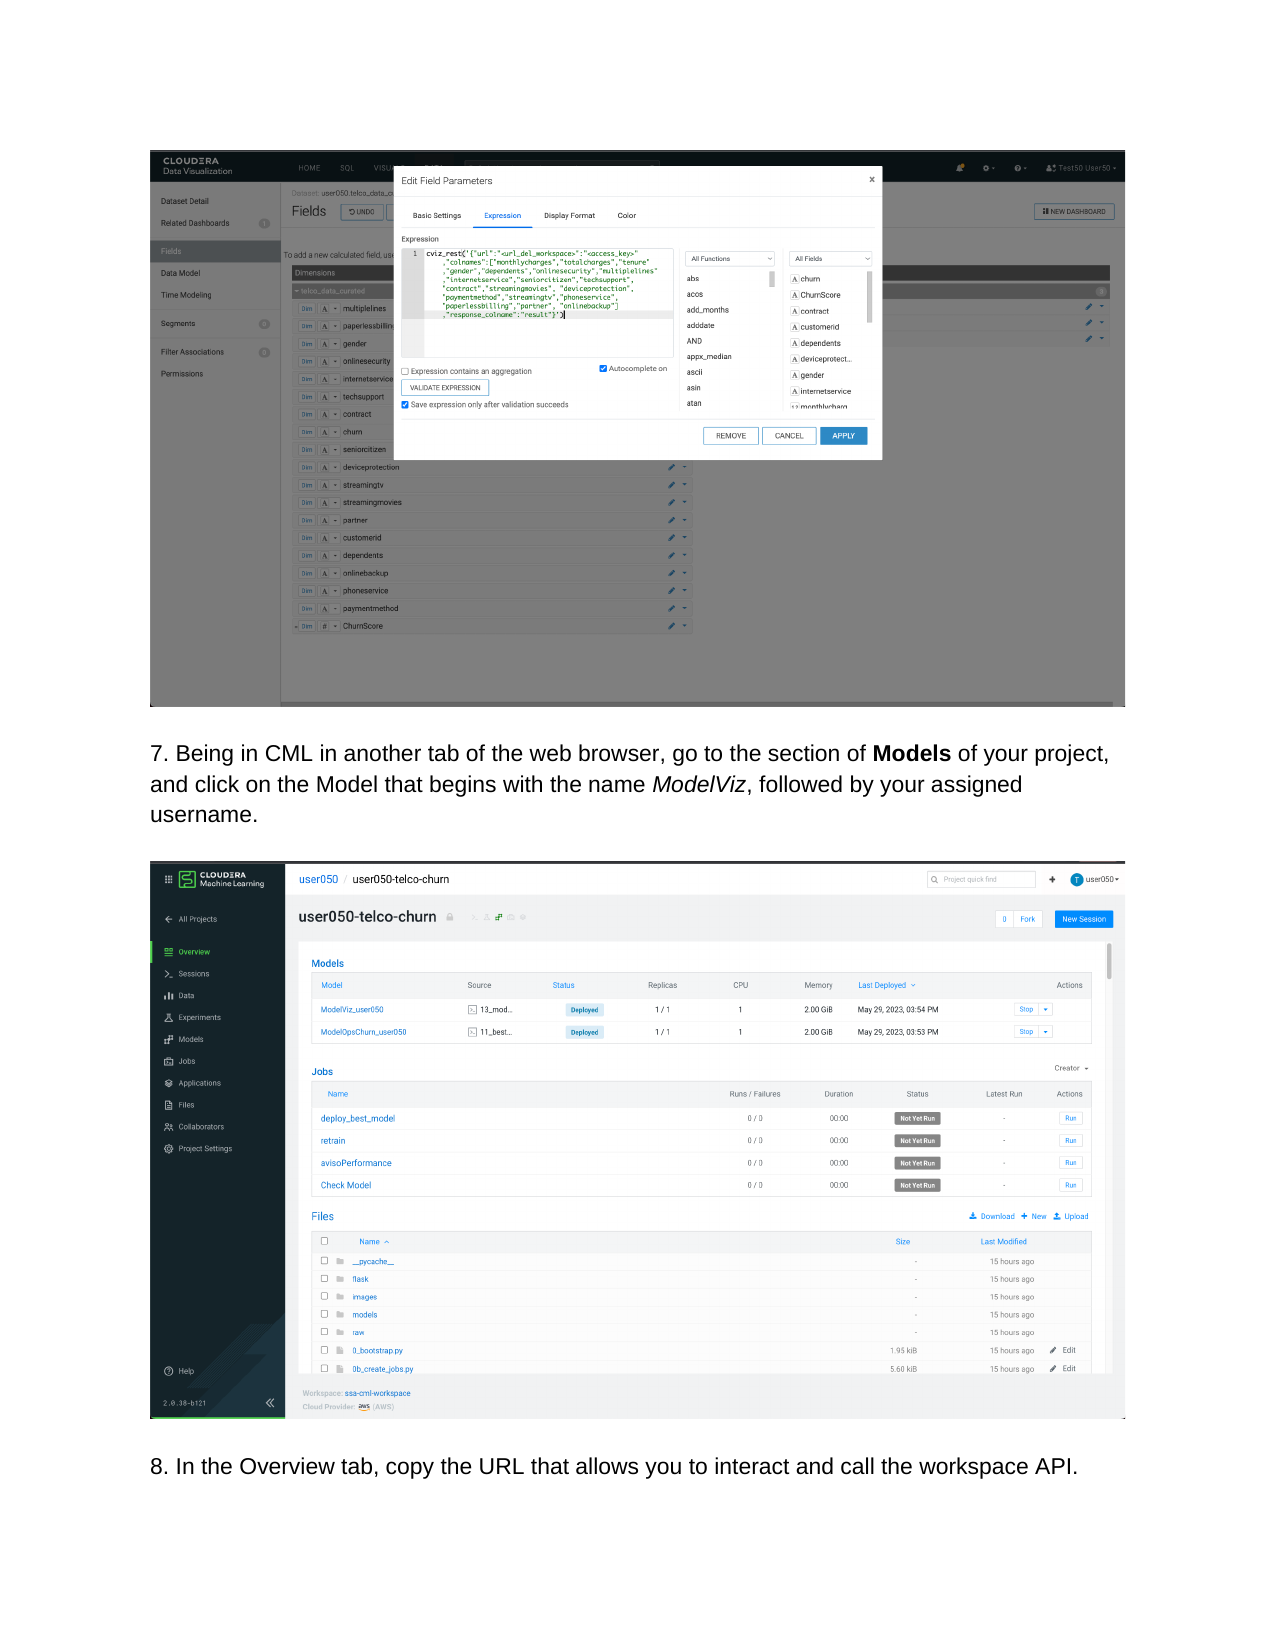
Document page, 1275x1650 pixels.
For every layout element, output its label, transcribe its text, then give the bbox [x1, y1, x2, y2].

text 8. In the Overview tab, copy the URL that allows you to interact and call the workspace API. [150, 1453, 1125, 1479]
text 7. Being in CML in another tab of the web browser, go to the section of Models of your project, and click on the Model that begins with the name ModelViz, followed by your assigned username. [150, 740, 1125, 827]
picture [150, 861, 1125, 1419]
picture [150, 150, 1125, 707]
